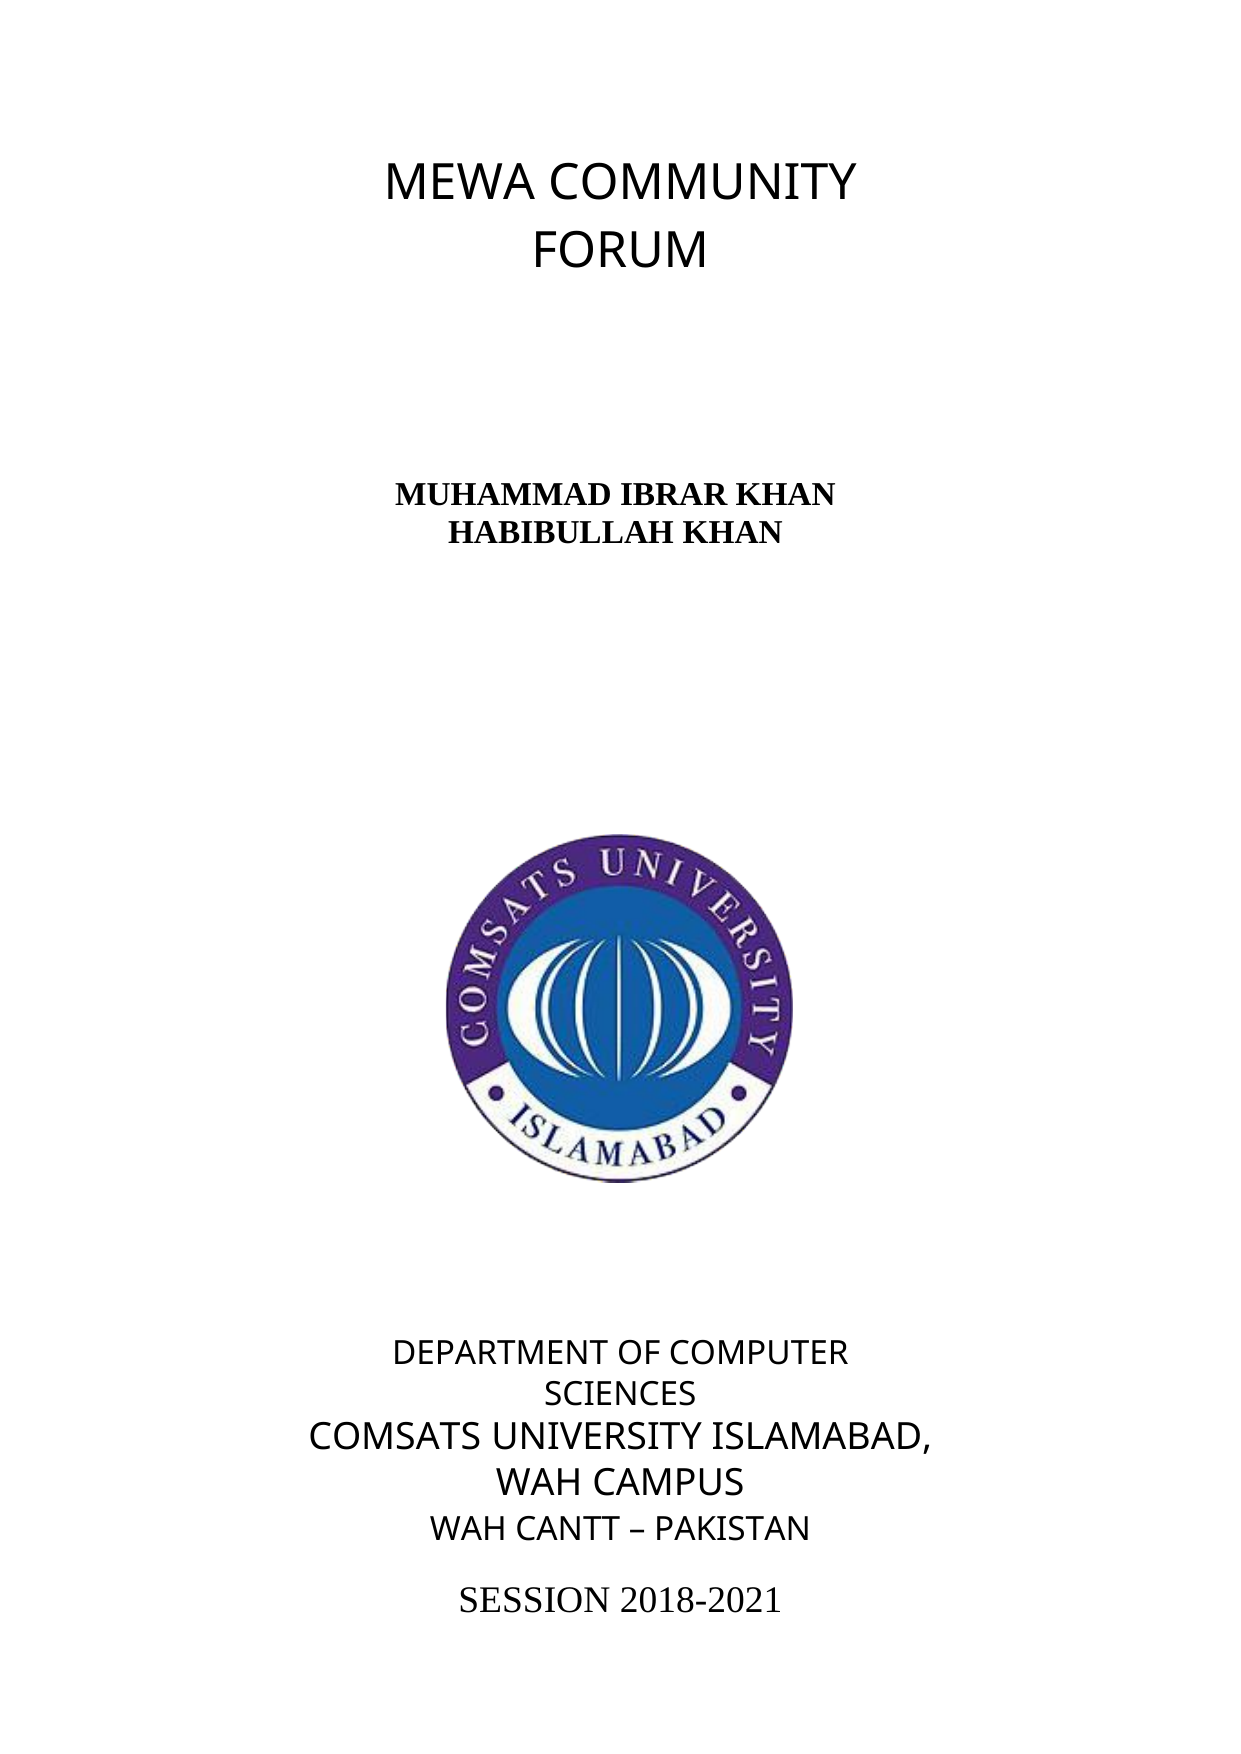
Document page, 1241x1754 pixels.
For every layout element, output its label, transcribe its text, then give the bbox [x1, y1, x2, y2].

text SESSION 2018-2021 [358, 1579, 882, 1621]
text COMSATS UNIVERSITY ISLAMABAD, WAH CAMPUS [262, 1413, 978, 1504]
picture [445, 834, 793, 1183]
text MUHAMMAD IBRAR KHAN HABIBULLAH KHAN [349, 474, 882, 551]
text DEPARTMENT OF COMPUTER SCIENCES [358, 1332, 882, 1413]
text WAH CANTT – PAKISTAN [358, 1504, 882, 1550]
title MEWA COMMUNITY FORUM [358, 146, 882, 282]
